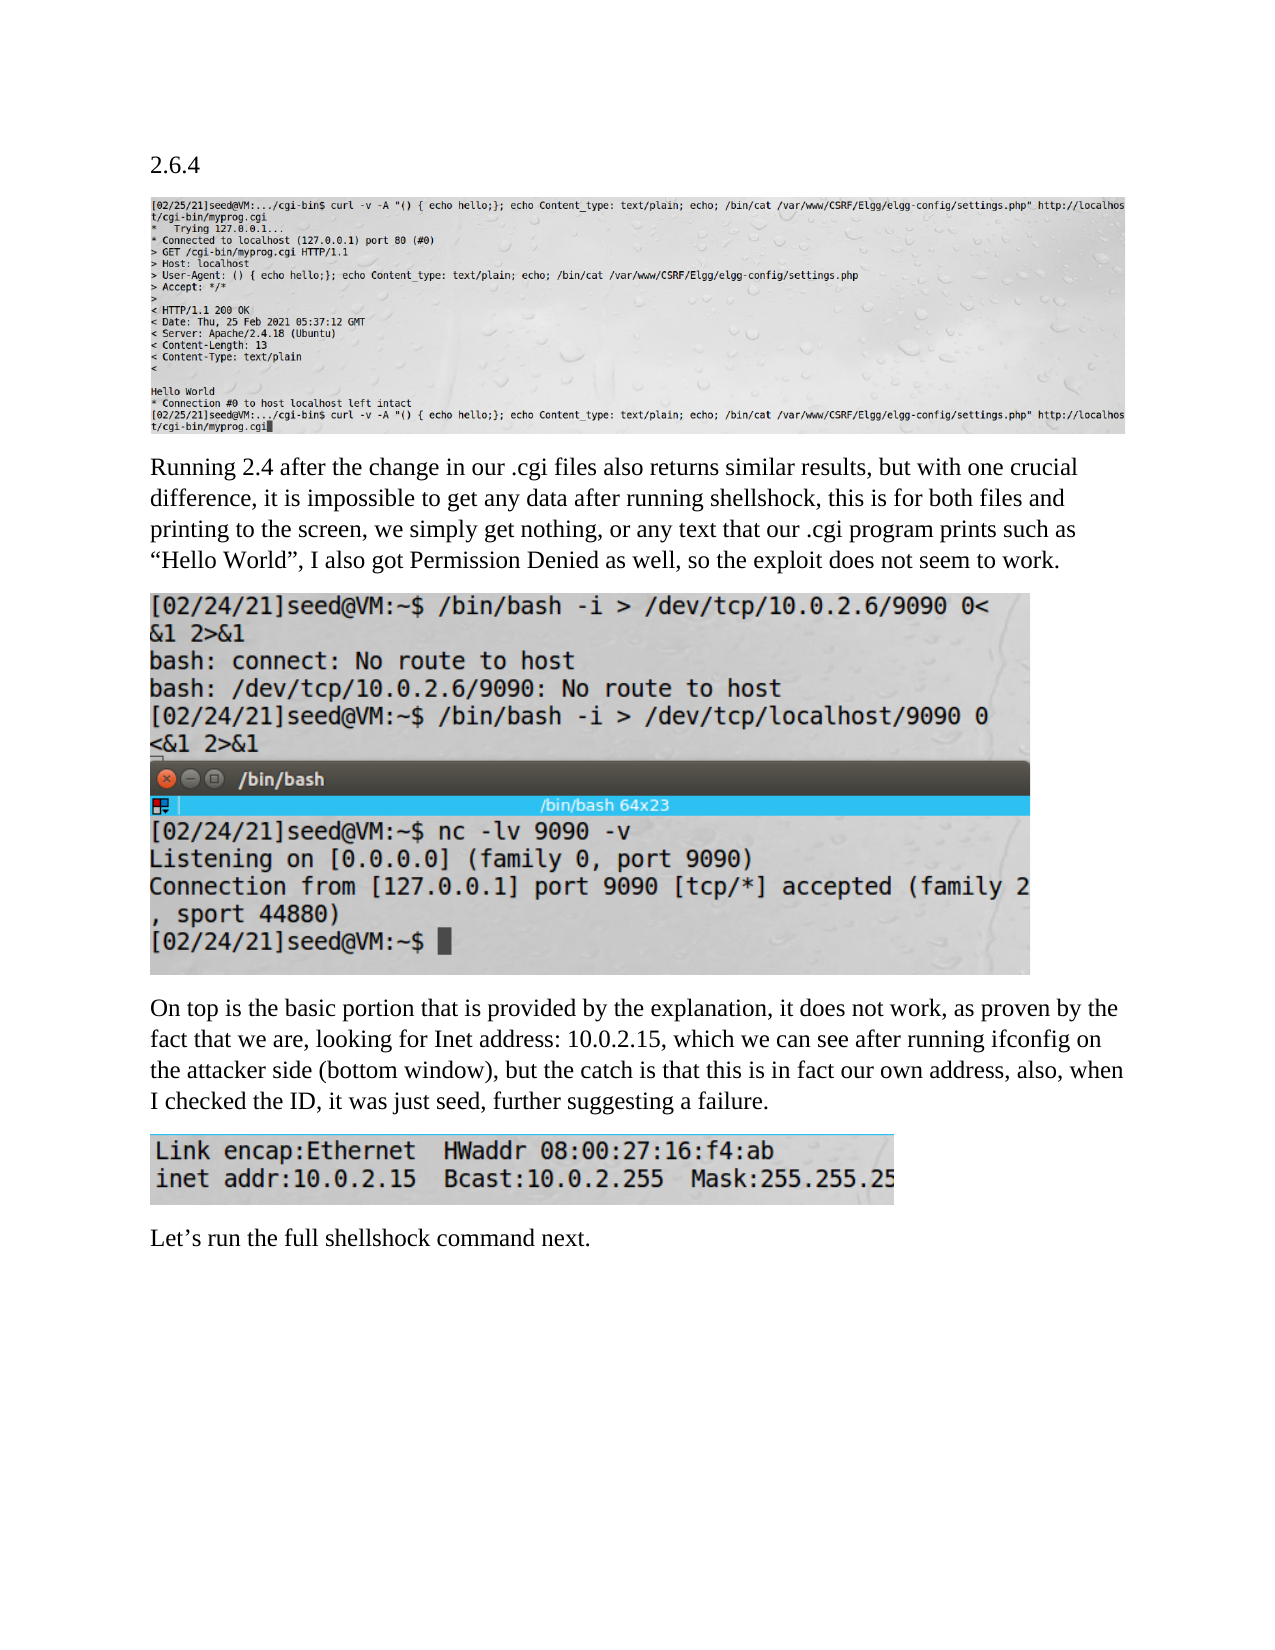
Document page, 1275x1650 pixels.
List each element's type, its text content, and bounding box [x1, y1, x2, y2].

text On top is the basic portion that is provided by the explanation, it does not work, as proven by the fact that we are, looking for Inet address: 10.0.2.15, which we can see after running ifconfig on the attacker side (bottom window), but the catch is that this is in fact our own address, also, when I checked the ID, it was just seed, further suggesting a failure. [150, 993, 1125, 1115]
text 2.6.4 [150, 150, 1125, 179]
picture [150, 197, 1125, 434]
picture [150, 593, 1030, 975]
text Running 2.4 after the change in our .cgi files also returns similar results, but with one crucial difference, it is impossible to get any data after running shellshock, this is for both files and printing to the screen, we simply get nothing, or any text that our .cgi program prints such as “Hello World”, I also got Permission Denied as well, so the exploit does not seem to work. [150, 452, 1125, 574]
text Let’s run the full shellshock command next. [150, 1223, 1125, 1252]
picture [150, 1134, 894, 1205]
